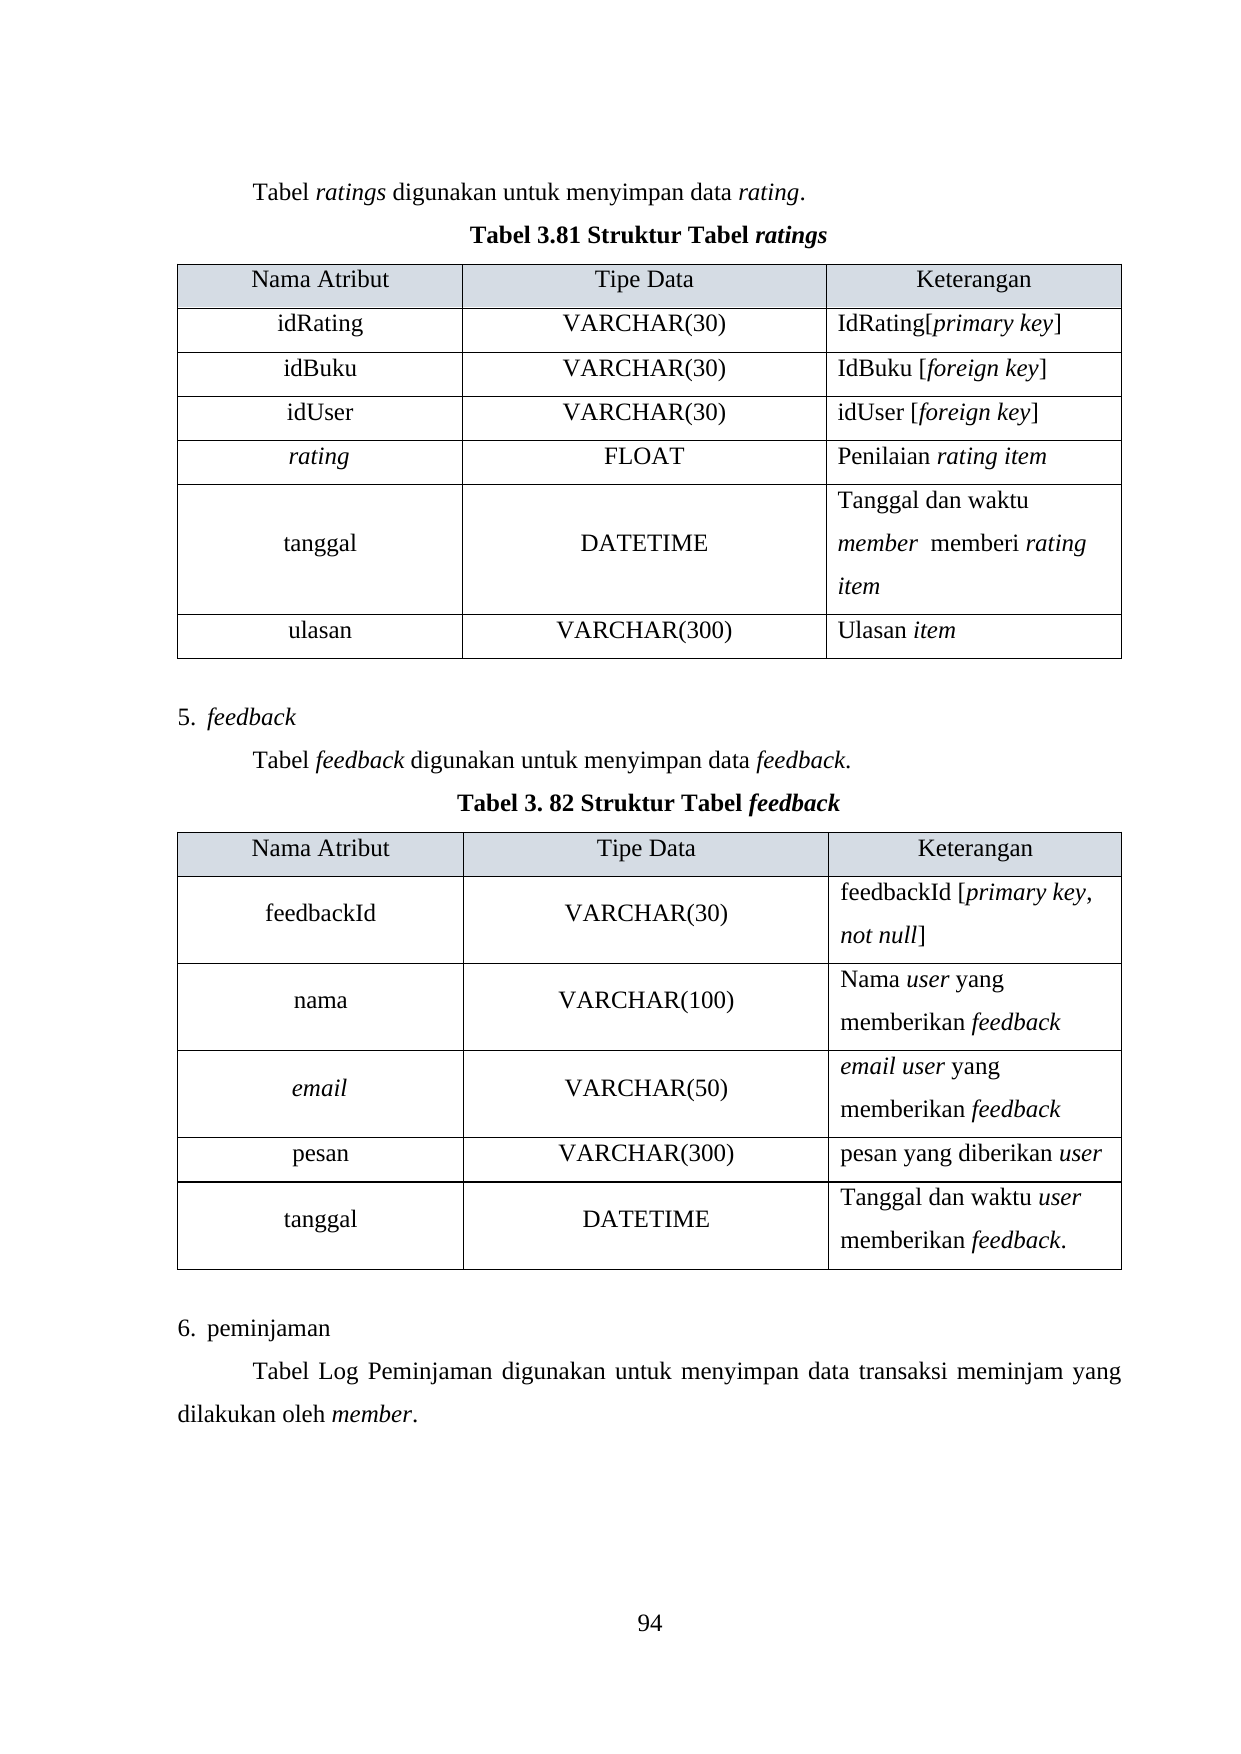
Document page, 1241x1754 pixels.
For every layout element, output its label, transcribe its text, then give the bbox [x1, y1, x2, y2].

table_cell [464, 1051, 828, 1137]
text Tabel Log Peminjaman digunakan untuk menyimpan data transaksi meminjam yang dilakukan oleh member. [177, 1356, 1122, 1428]
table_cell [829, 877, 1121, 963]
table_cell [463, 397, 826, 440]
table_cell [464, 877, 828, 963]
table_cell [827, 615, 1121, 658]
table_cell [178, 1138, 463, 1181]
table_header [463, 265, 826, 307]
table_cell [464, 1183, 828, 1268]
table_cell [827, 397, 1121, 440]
text Tabel feedback digunakan untuk menyimpan data feedback. [177, 745, 1122, 774]
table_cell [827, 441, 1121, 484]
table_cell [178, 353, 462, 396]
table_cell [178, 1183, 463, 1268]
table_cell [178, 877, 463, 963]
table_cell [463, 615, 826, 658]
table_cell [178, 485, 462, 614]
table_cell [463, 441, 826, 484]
text Tabel 3.81 Struktur Tabel ratings [177, 220, 1122, 249]
list feedback [177, 702, 1122, 731]
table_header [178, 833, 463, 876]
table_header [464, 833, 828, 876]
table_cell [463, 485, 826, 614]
text Tabel 3. 82 Struktur Tabel feedback [177, 788, 1122, 817]
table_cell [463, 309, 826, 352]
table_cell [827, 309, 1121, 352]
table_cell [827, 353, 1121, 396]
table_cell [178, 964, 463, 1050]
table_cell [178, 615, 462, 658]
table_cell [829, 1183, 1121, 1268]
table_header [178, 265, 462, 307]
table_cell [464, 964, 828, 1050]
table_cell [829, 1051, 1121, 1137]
list peminjaman [177, 1313, 1122, 1341]
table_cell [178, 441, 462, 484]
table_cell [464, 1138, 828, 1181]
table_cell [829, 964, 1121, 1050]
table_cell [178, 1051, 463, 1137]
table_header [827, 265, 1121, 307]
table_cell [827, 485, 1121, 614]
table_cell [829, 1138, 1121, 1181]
text Tabel ratings digunakan untuk menyimpan data rating. [177, 177, 1122, 206]
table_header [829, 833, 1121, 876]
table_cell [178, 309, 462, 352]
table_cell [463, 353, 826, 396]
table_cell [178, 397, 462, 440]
